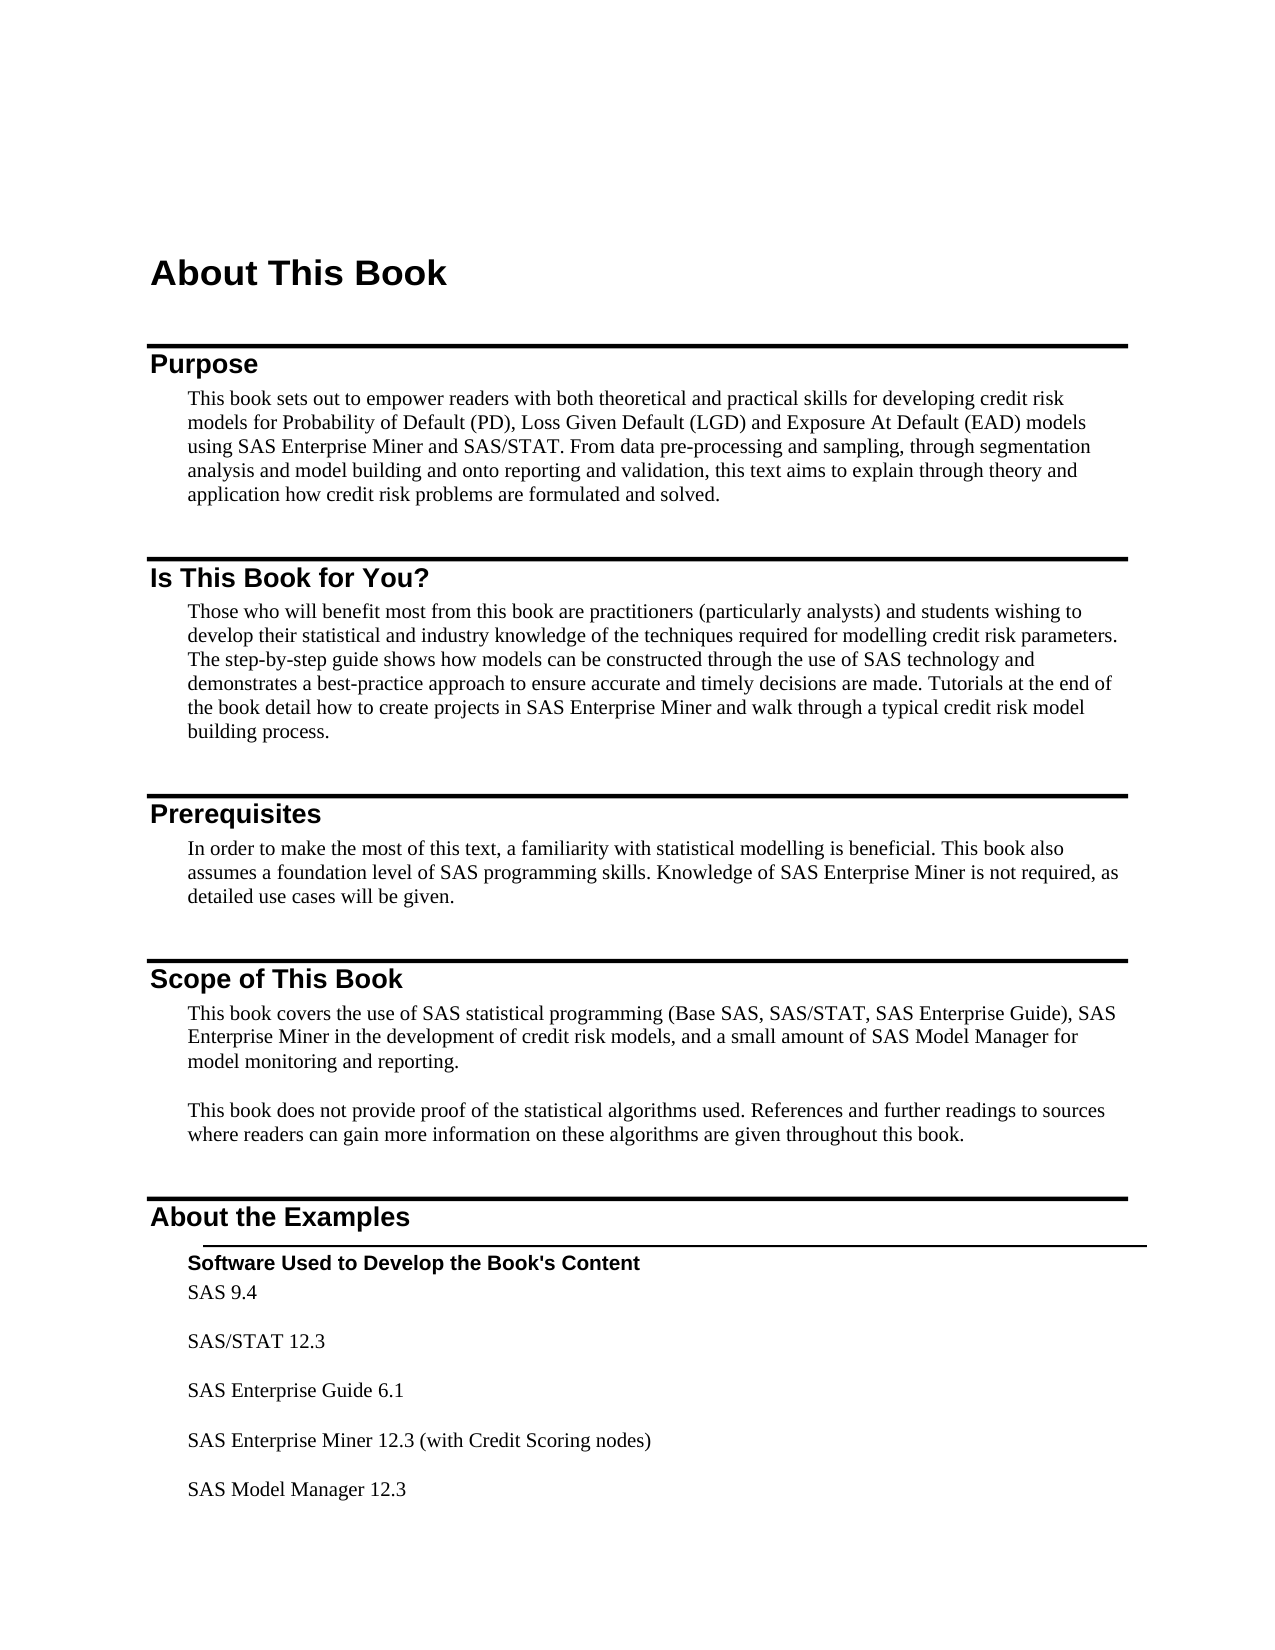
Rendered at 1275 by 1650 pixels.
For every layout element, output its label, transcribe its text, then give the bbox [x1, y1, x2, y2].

subtitle About the Examples [150, 1192, 1223, 1232]
text This book does not provide proof of the statistical algorithms used. References and further readings to sources where readers can gain more information on these algorithms are given throughout this book. [187, 1098, 1108, 1146]
subtitle Scope of This Book [150, 955, 1223, 994]
subtitle Prerequisites [150, 790, 1223, 830]
text Software Used to Develop the Book's Content [187, 1251, 1223, 1274]
text Those who will benefit most from this book are practitioners (particularly analysts) and students wishing to develop their statistical and industry knowledge of the techniques required for modelling credit risk parameters. The step-by-step guide shows how models can be constructed through the use of SAS technology and demonstrates a best-practice approach to ensure accurate and timely decisions are made. Tutorials at the end of the book detail how to create projects in SAS Enterprise Miner and walk through a typical credit risk model building process. [187, 599, 1120, 743]
text In order to make the most of this text, a familiarity with statistical modelling is beneficial. This book also assumes a foundation level of SAS programming skills. Knowledge of SAS Enterprise Miner is not required, as detailed use cases will be given. [187, 836, 1121, 908]
text This book covers the use of SAS statistical programming (Base SAS, SAS/STAT, SAS Enterprise Guide), SAS Enterprise Miner in the development of credit risk models, and a small amount of SAS Model Manager for model monitoring and reporting. [187, 1000, 1119, 1073]
subtitle About This Book [150, 252, 1223, 293]
text This book sets out to empower readers with both theoretical and practical skills for developing credit risk models for Probability of Default (PD), Loss Given Default (LGD) and Exposure At Default (EAD) models using SAS Enterprise Miner and SAS/STAT. From data pre-processing and sampling, through segmentation analysis and model building and onto reporting and validation, this text aims to explain through theory and application how credit risk problems are formulated and solved. [187, 386, 1093, 506]
text SAS Enterprise Guide 6.1 [187, 1378, 1223, 1402]
subtitle Purpose [150, 340, 1223, 380]
text SAS/STAT 12.3 [187, 1329, 1223, 1353]
text SAS Enterprise Miner 12.3 (with Credit Scoring nodes) SAS Model Manager 12.3 [187, 1427, 653, 1501]
text SAS 9.4 [187, 1280, 1223, 1304]
subtitle Is This Book for You? [150, 553, 1223, 593]
